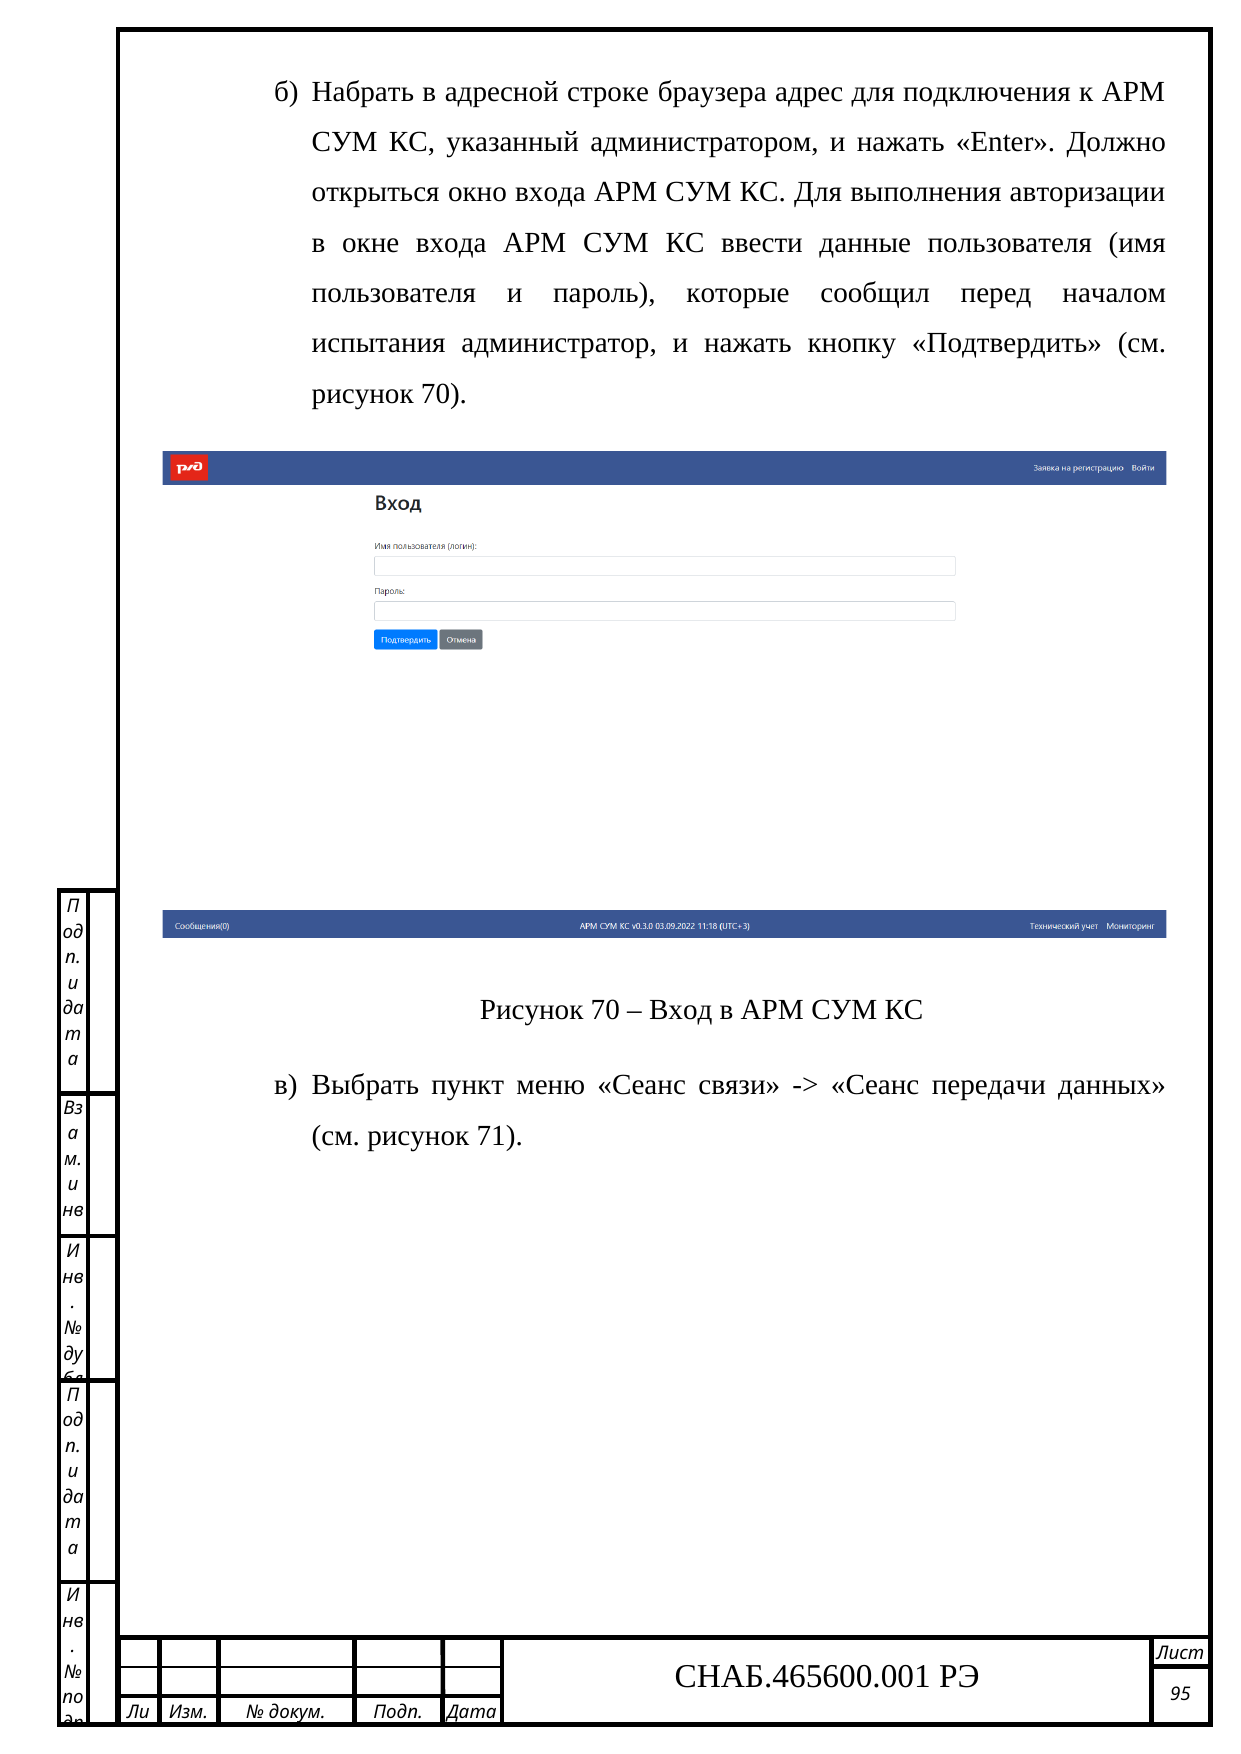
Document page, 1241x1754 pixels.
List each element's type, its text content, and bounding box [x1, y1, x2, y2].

picture [162, 451, 1167, 938]
list Выбрать пункт меню «Сеанс связи» -> «Сеанс передачи данных» (см. рисунок 71). [274, 1067, 1166, 1151]
list Набрать в адресной строке браузера адрес для подключения к АРМ СУМ КС, указанный администратором, и нажать «Enter». Должно открыться окно входа АРМ СУМ КС. Для выполнения авторизации в окне входа АРМ СУМ КС ввести данные пользователя (имя пользователя и пароль), которые сообщил перед началом испытания администратор, и нажать кнопку «Подтвердить» (см. рисунок 70). [274, 74, 1166, 409]
text Рисунок 70 – Вход в АРМ СУМ КС [162, 992, 1166, 1026]
